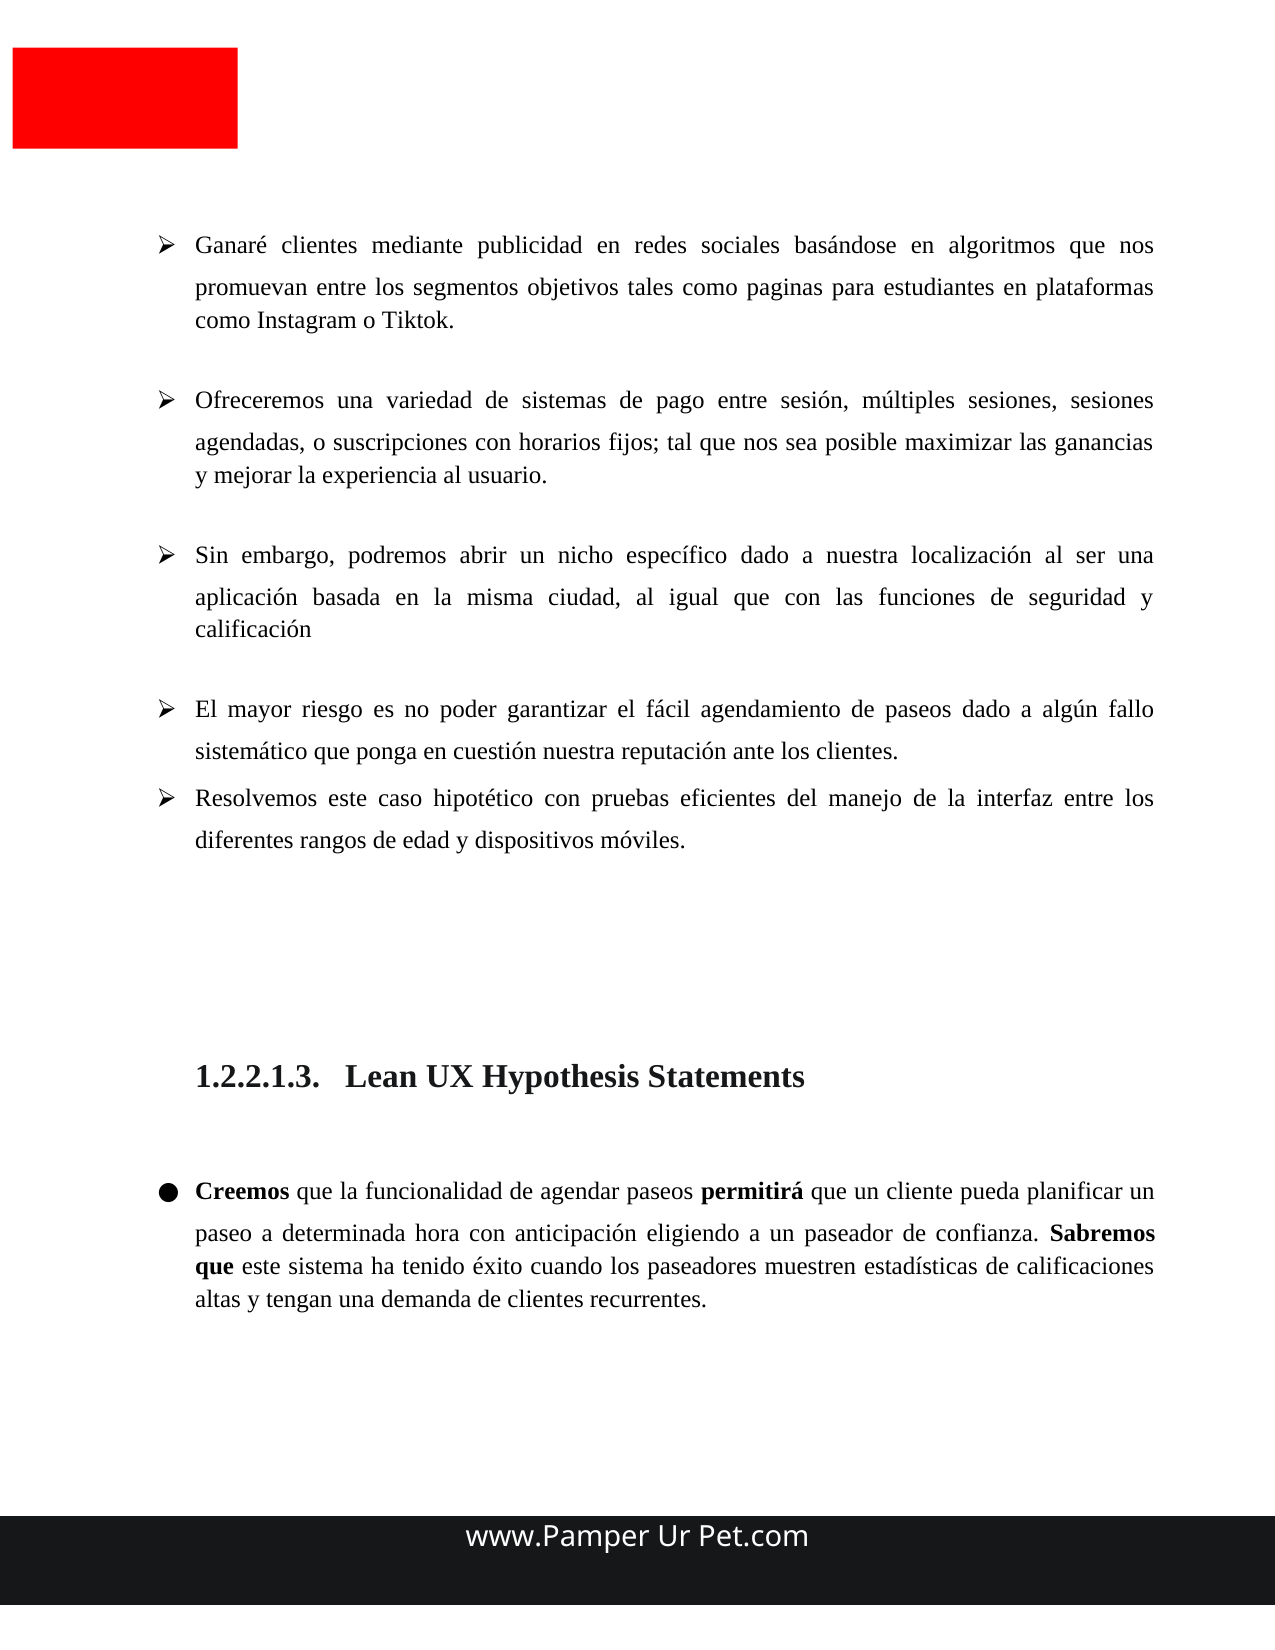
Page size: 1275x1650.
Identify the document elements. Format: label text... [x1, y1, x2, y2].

list El mayor riesgo es no poder garantizar el fácil agendamiento de paseos dado a algún fallo sistemático que ponga en cuestión nuestra reputación ante los clientes. [157, 681, 1155, 765]
list Ganaré clientes mediante publicidad en redes sociales basándose en algoritmos que nos promuevan entre los segmentos objetivos tales como paginas para estudiantes en plataformas como Instagram o Tiktok. [157, 217, 1155, 334]
list Ofreceremos una variedad de sistemas de pago entre sesión, múltiples sesiones, sesiones agendadas, o suscripciones con horarios fijos; tal que nos sea posible maximizar las ganancias y mejorar la experiencia al usuario. [157, 371, 1155, 489]
subtitle Lean UX Hypothesis Statements [195, 1057, 1155, 1095]
list Creemos que la funcionalidad de agendar paseos permitirá que un cliente pueda planificar un paseo a determinada hora con anticipación eligiendo a un paseador de confianza. Sabremos que este sistema ha tenido éxito cuando los paseadores muestren estadísticas de calificaciones altas y tengan una demanda de clientes recurrentes. [157, 1163, 1155, 1313]
list Sin embargo, podremos abrir un nicho específico dado a nuestra localización al ser una aplicación basada en la misma ciudad, al igual que con las funciones de seguridad y calificación [157, 526, 1155, 643]
list Resolvemos este caso hipotético con pruebas eficientes del manejo de la interfaz entre los diferentes rangos de edad y dispositivos móviles. [157, 769, 1155, 853]
